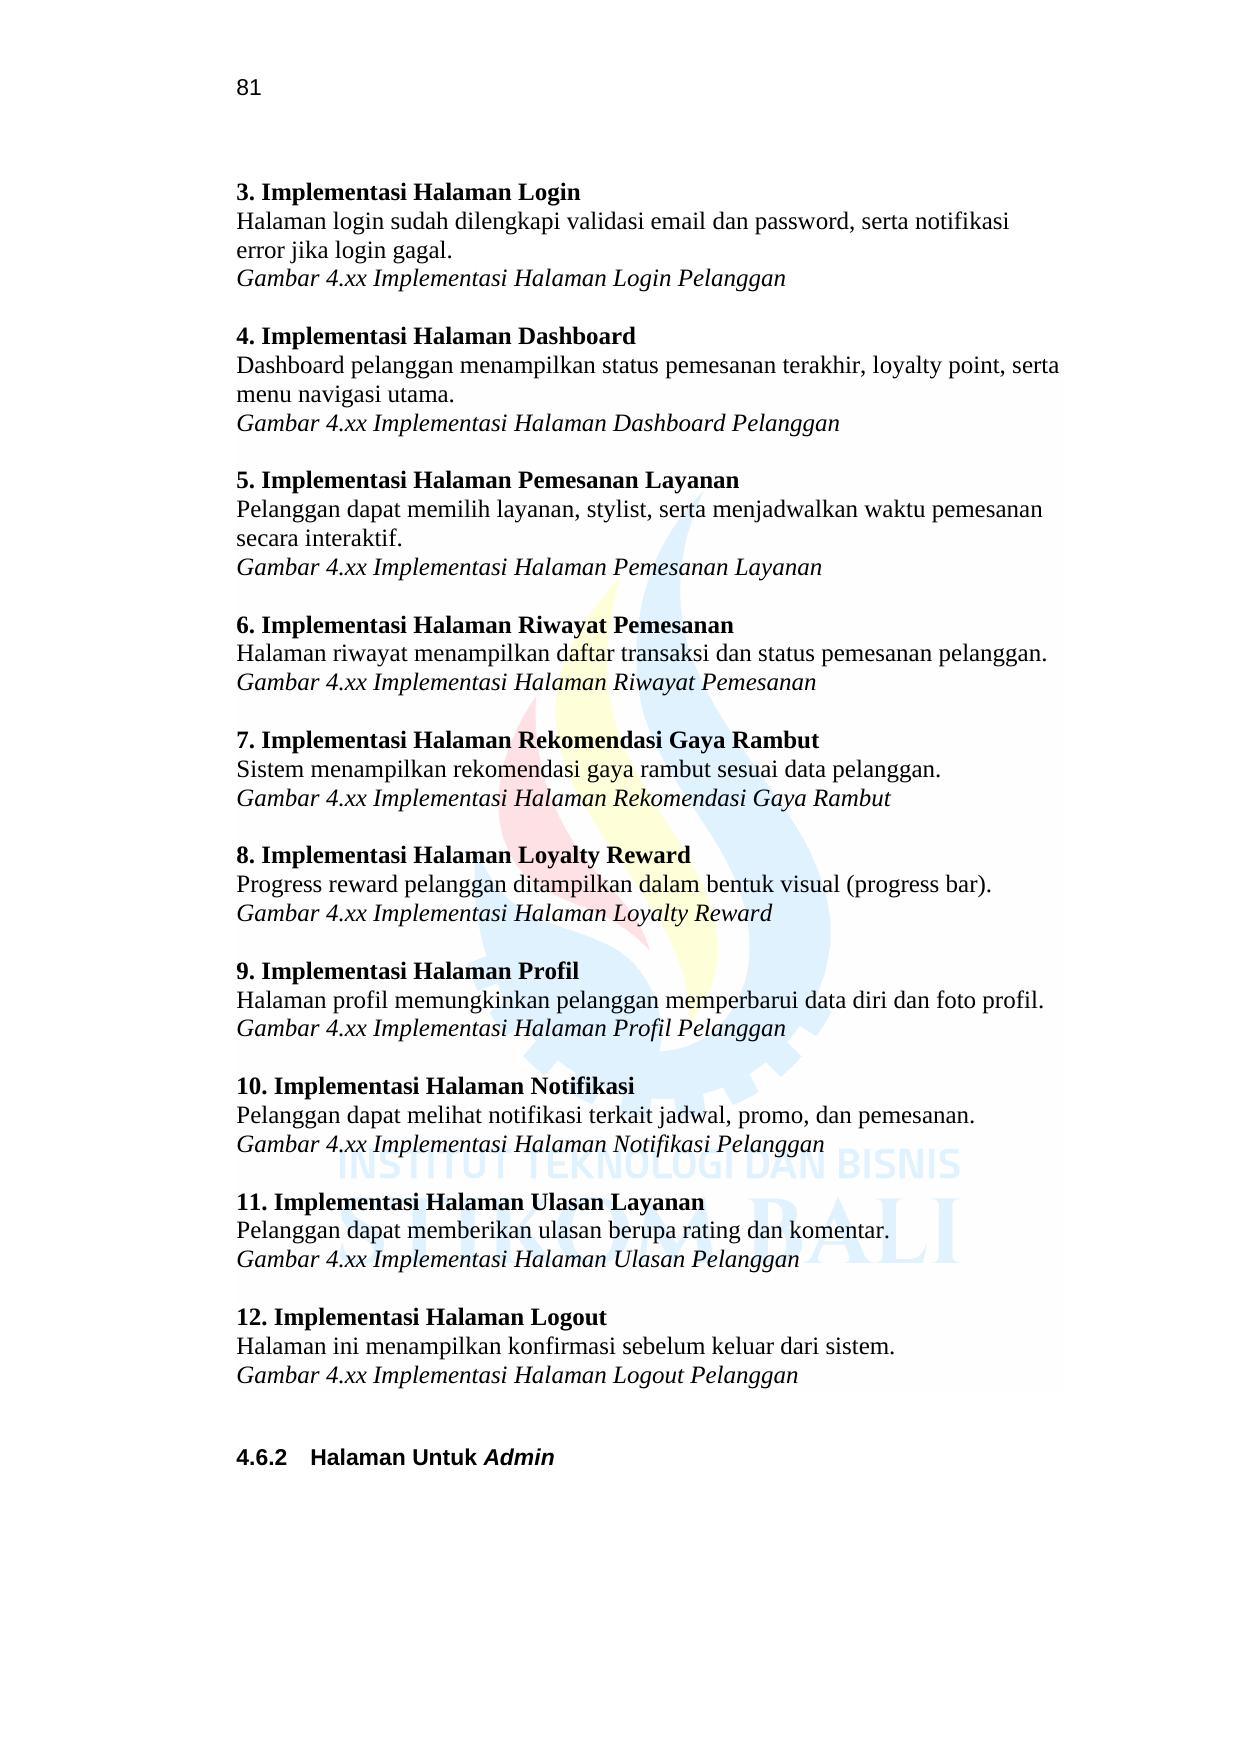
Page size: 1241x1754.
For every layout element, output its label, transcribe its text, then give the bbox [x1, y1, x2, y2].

text 6. Implementasi Halaman Riwayat Pemesanan Halaman riwayat menampilkan daftar transaksi dan status pemesanan pelanggan. Gambar 4.xx Implementasi Halaman Riwayat Pemesanan [236, 610, 1063, 696]
text 3. Implementasi Halaman Login Halaman login sudah dilengkapi validasi email dan password, serta notifikasi error jika login gagal. Gambar 4.xx Implementasi Halaman Login Pelanggan [236, 177, 1063, 292]
text 11. Implementasi Halaman Ulasan Layanan Pelanggan dapat memberikan ulasan berupa rating dan komentar. Gambar 4.xx Implementasi Halaman Ulasan Pelanggan [236, 1187, 1063, 1273]
text 5. Implementasi Halaman Pemesanan Layanan Pelanggan dapat memilih layanan, stylist, serta menjadwalkan waktu pemesanan secara interaktif. Gambar 4.xx Implementasi Halaman Pemesanan Layanan [236, 466, 1063, 581]
text 12. Implementasi Halaman Logout Halaman ini menampilkan konfirmasi sebelum keluar dari sistem. Gambar 4.xx Implementasi Halaman Logout Pelanggan [236, 1302, 1063, 1388]
subtitle Halaman Untuk Admin [236, 1444, 1063, 1470]
text 9. Implementasi Halaman Profil Halaman profil memungkinkan pelanggan memperbarui data diri dan foto profil. Gambar 4.xx Implementasi Halaman Profil Pelanggan [236, 956, 1063, 1042]
text 7. Implementasi Halaman Rekomendasi Gaya Rambut Sistem menampilkan rekomendasi gaya rambut sesuai data pelanggan. Gambar 4.xx Implementasi Halaman Rekomendasi Gaya Rambut [236, 725, 1063, 811]
text 10. Implementasi Halaman Notifikasi Pelanggan dapat melihat notifikasi terkait jadwal, promo, dan pemesanan. Gambar 4.xx Implementasi Halaman Notifikasi Pelanggan [236, 1071, 1063, 1158]
text 8. Implementasi Halaman Loyalty Reward Progress reward pelanggan ditampilkan dalam bentuk visual (progress bar). Gambar 4.xx Implementasi Halaman Loyalty Reward [236, 841, 1063, 927]
text 4. Implementasi Halaman Dashboard Dashboard pelanggan menampilkan status pemesanan terakhir, loyalty point, serta menu navigasi utama. Gambar 4.xx Implementasi Halaman Dashboard Pelanggan [236, 321, 1063, 436]
